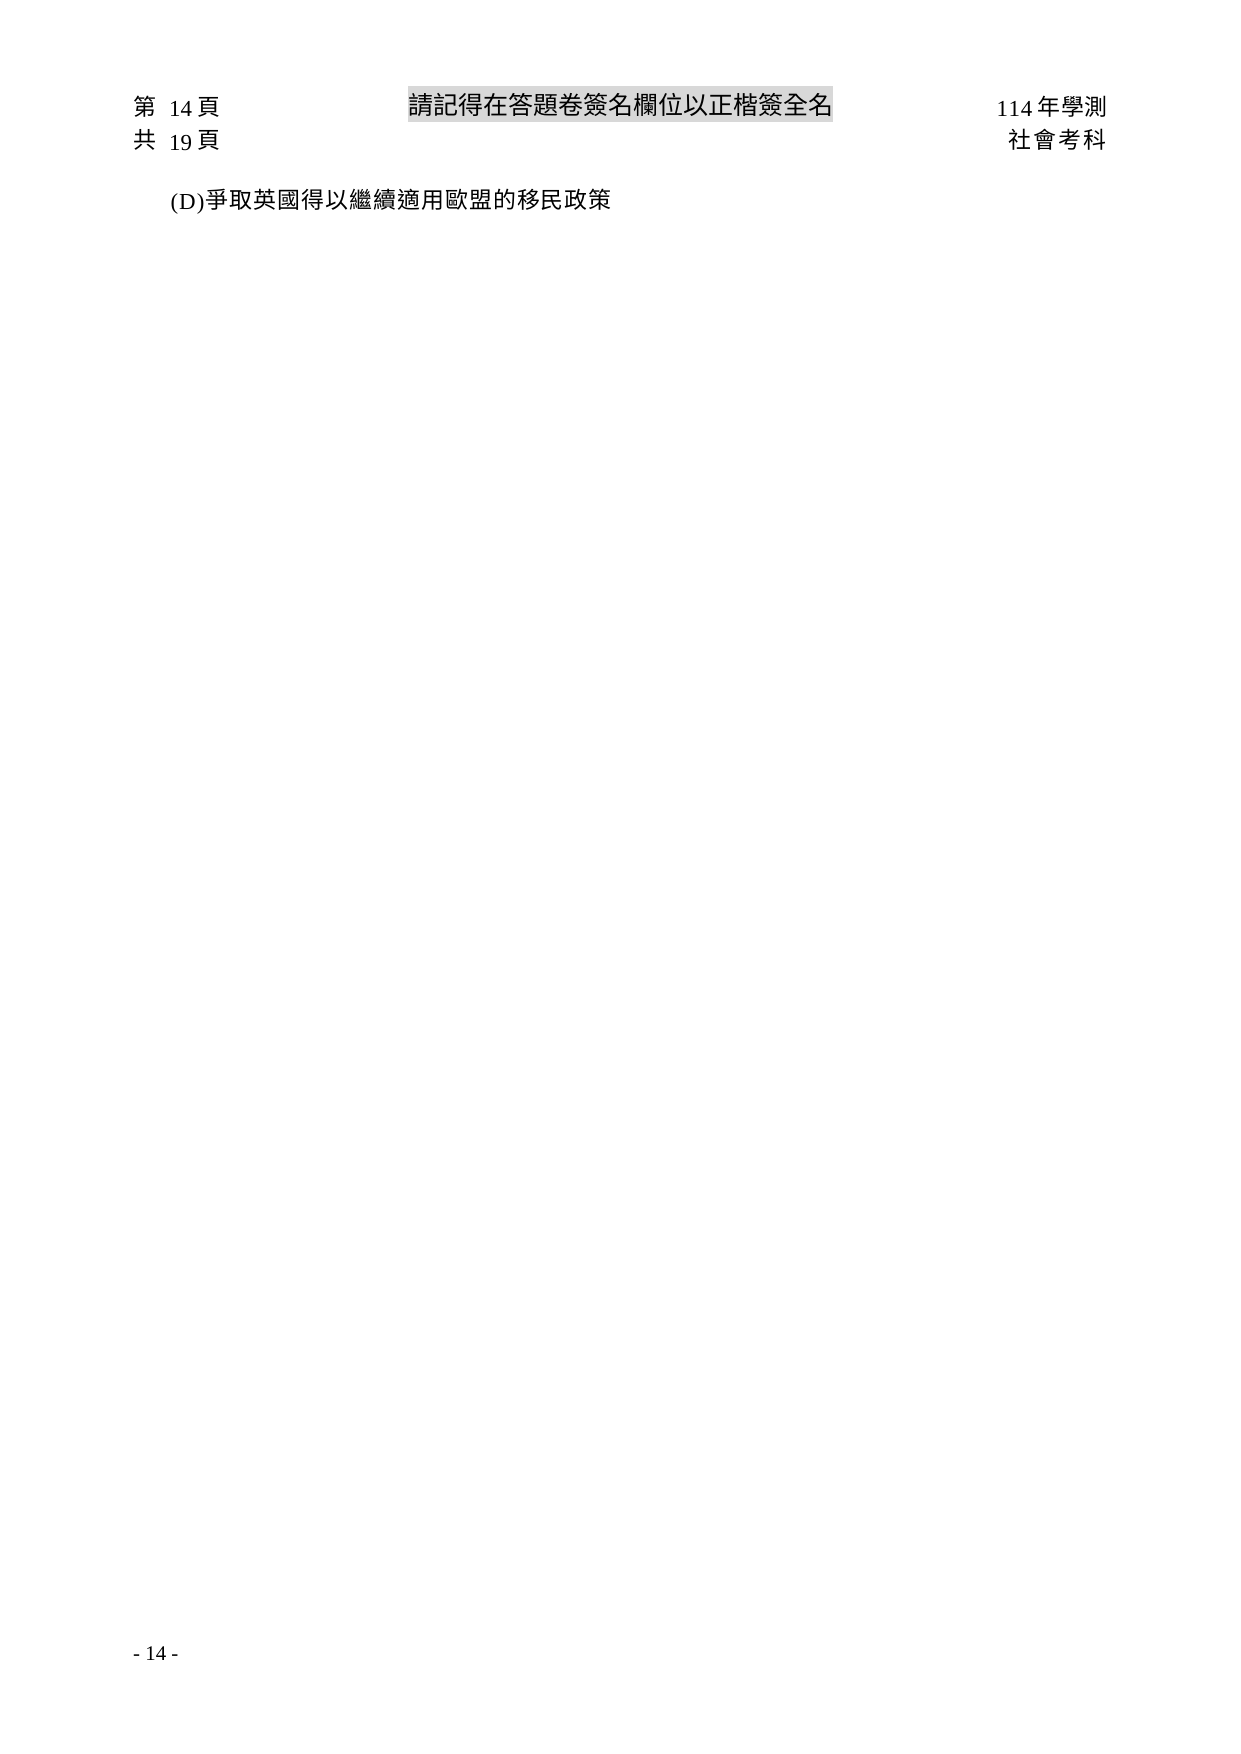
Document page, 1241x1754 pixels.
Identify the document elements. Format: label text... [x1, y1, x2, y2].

text (D)爭取英國得以繼續適用歐盟的移民政策 [170, 177, 1107, 215]
